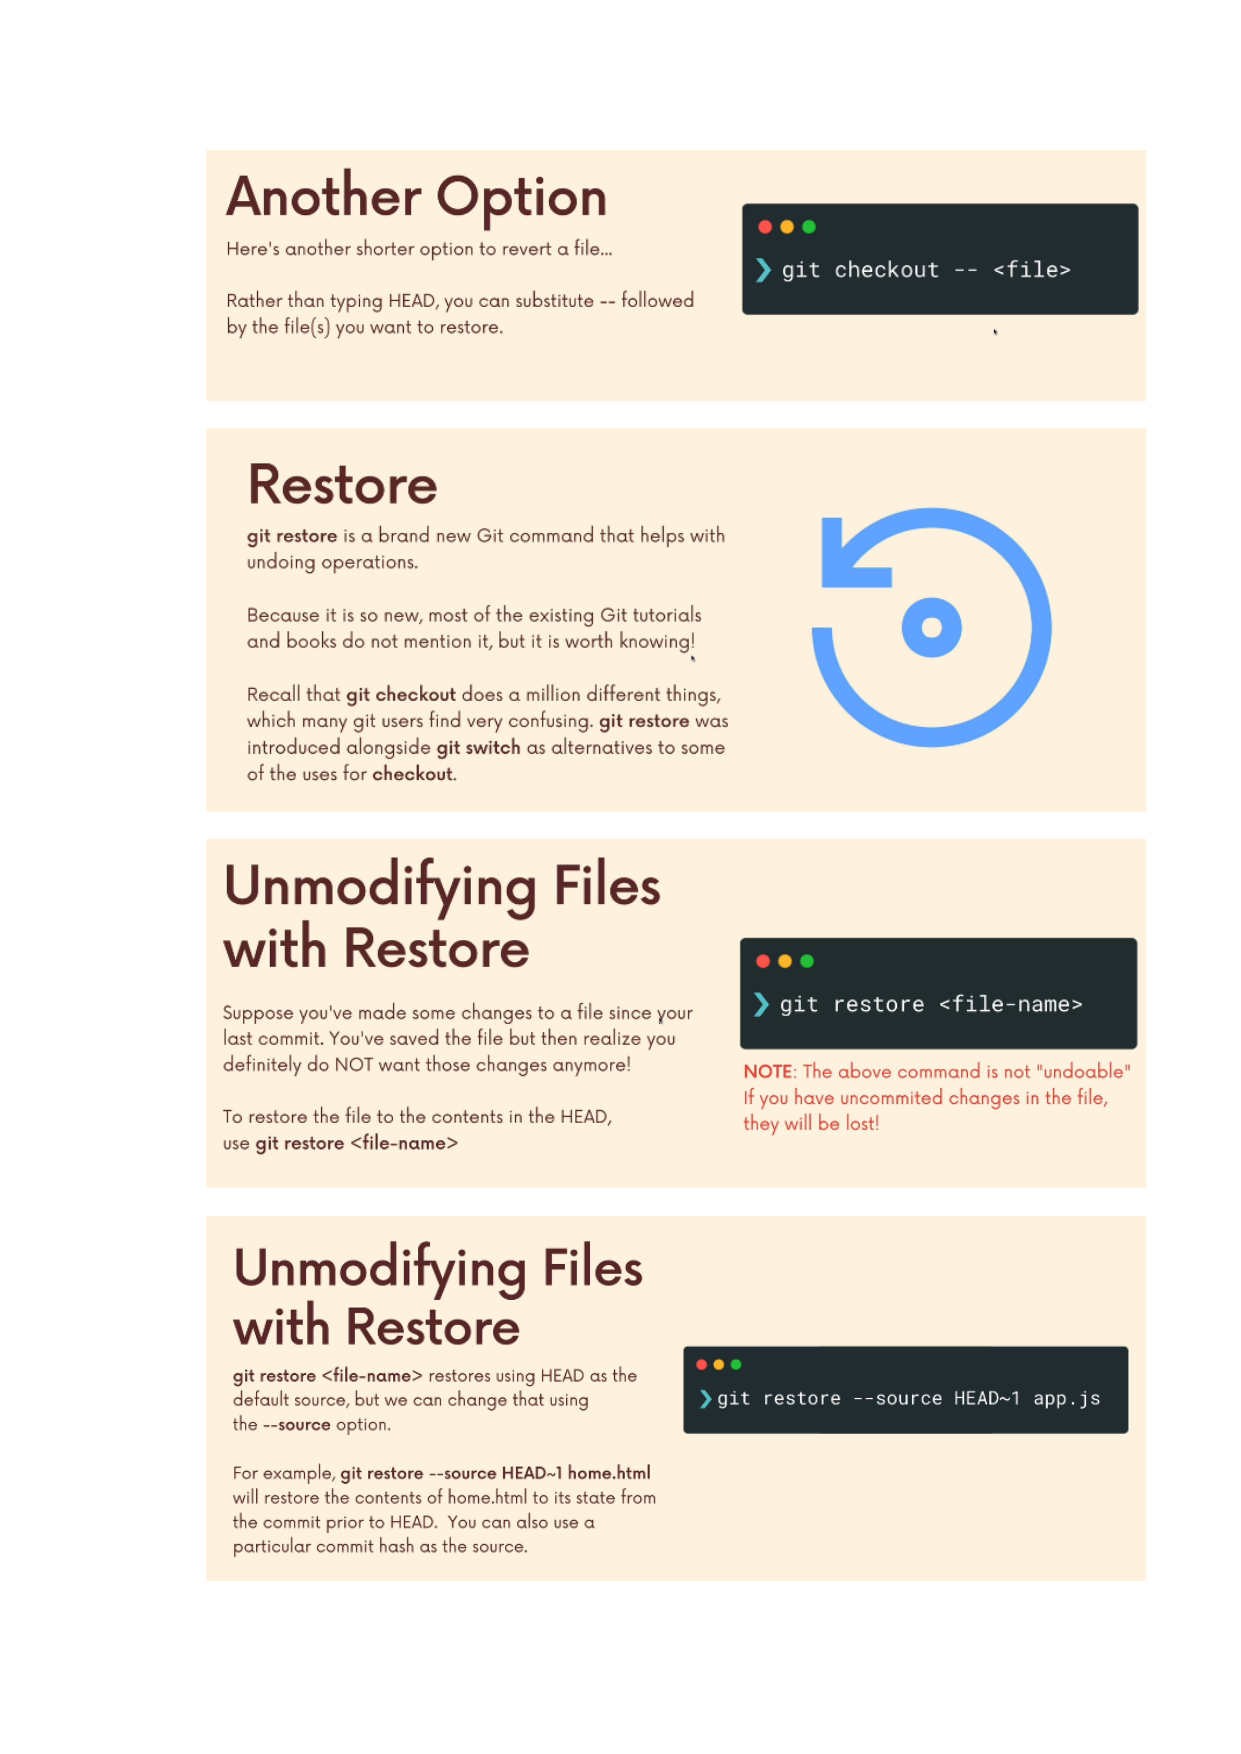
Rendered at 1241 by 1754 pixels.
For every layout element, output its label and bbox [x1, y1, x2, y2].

picture [206, 839, 1147, 1188]
picture [206, 150, 1147, 401]
picture [206, 1216, 1147, 1581]
picture [206, 428, 1147, 812]
